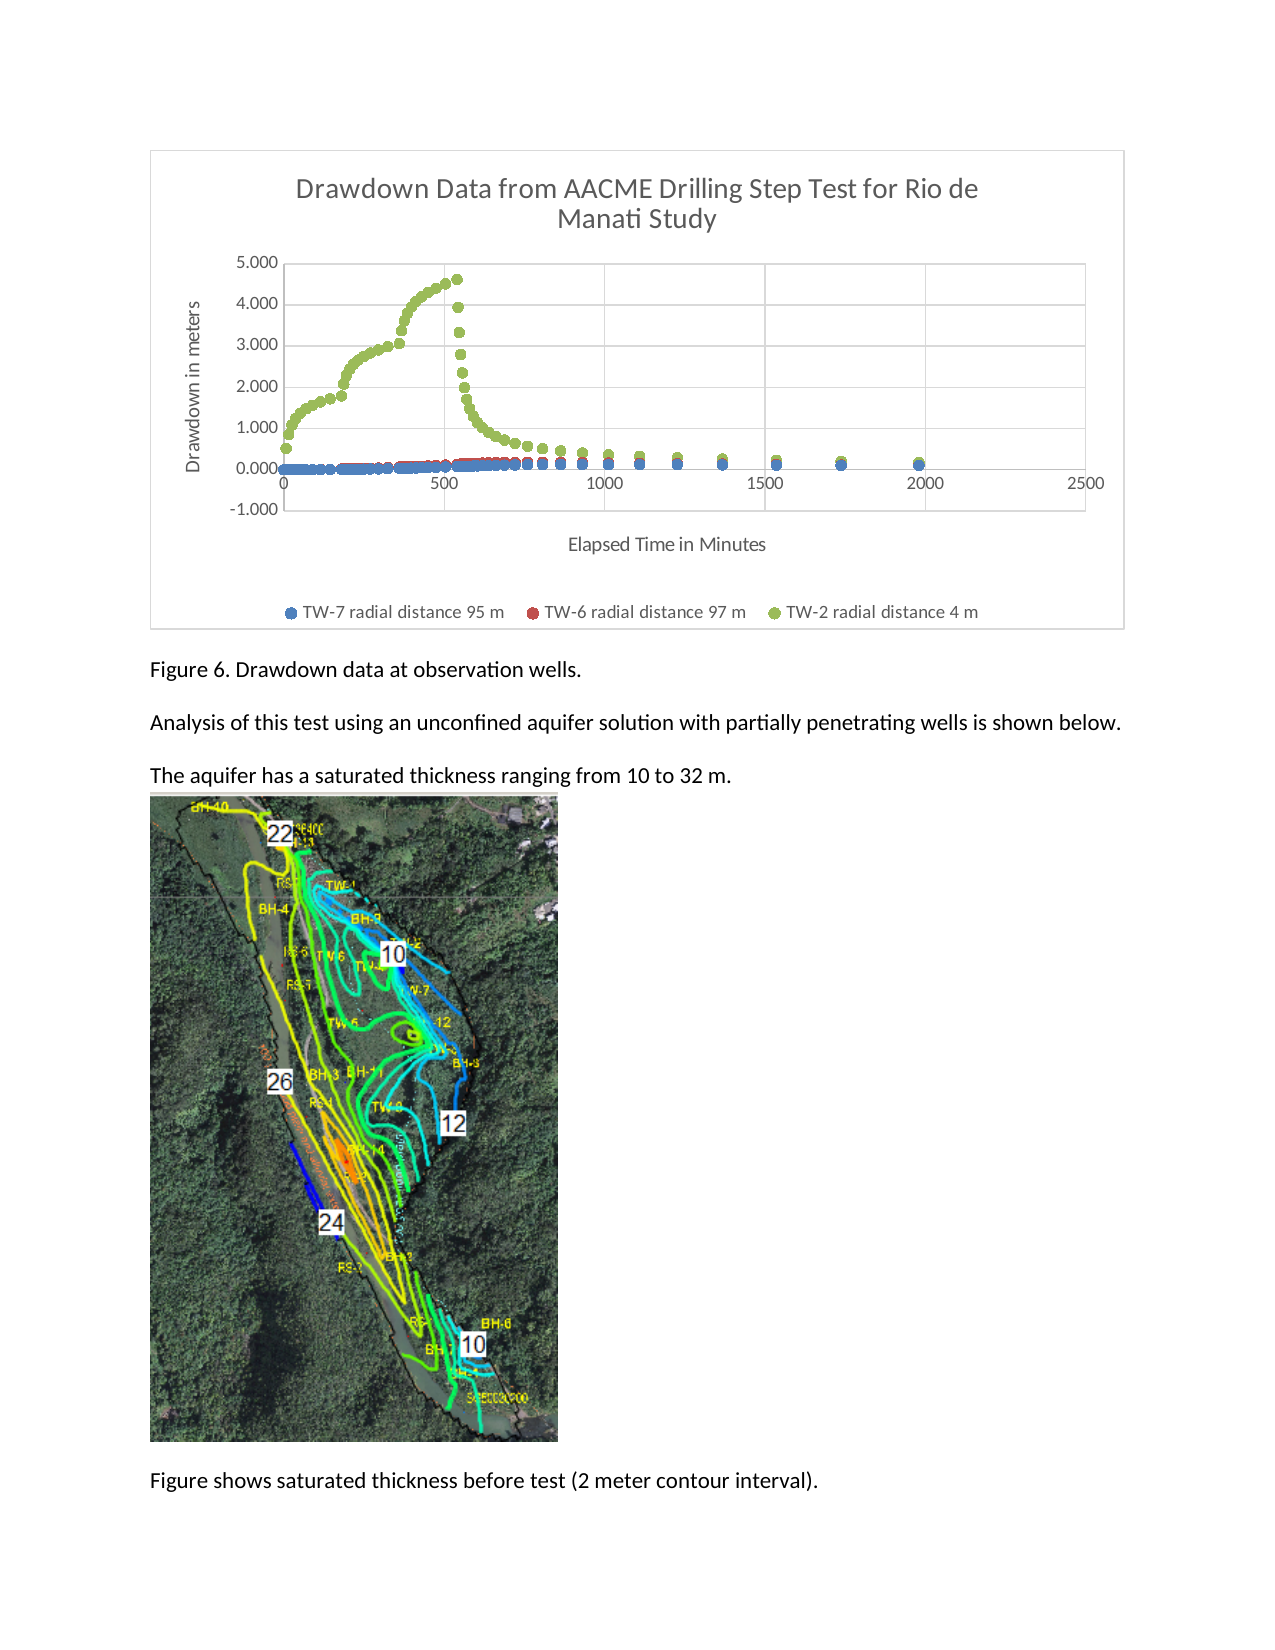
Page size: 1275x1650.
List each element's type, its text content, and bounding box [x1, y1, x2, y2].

text Figure shows saturated thickness before test (2 meter contour interval). [150, 1466, 1125, 1494]
text Figure 6. Drawdown data at observation wells. [150, 655, 1125, 683]
picture [150, 792, 558, 1442]
text Analysis of this test using an unconfined aquifer solution with partially penetrating wells is shown below. [150, 708, 1125, 736]
